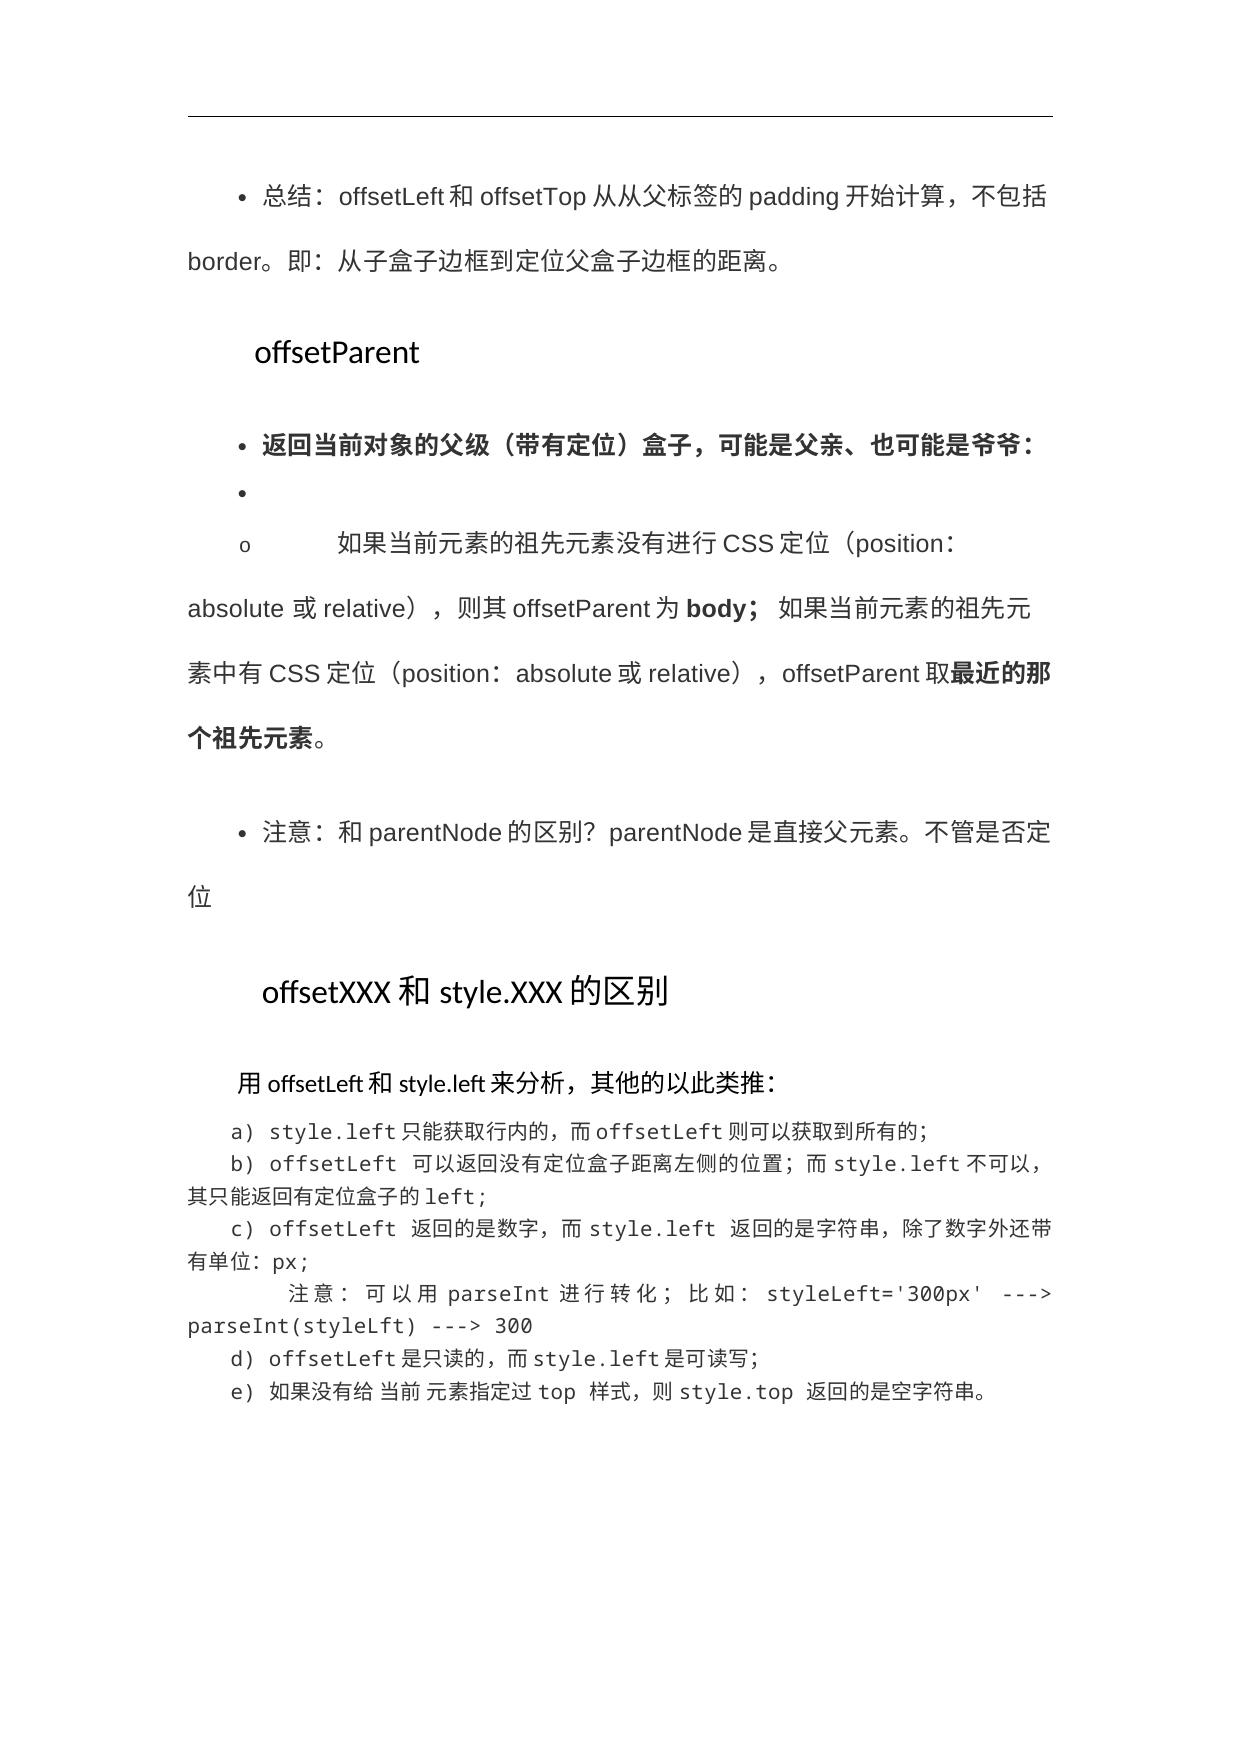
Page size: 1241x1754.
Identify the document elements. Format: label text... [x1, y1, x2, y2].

list 总结：offsetLeft和offsetTop从从父标签的padding开始计算，不包括border。即：从子盒子边框到定位父盒子边框的距离。 [187, 162, 1053, 292]
text e) 如果没有给 当前 元素指定过 top 样式，则 style.top 返回的是空字符串。 [187, 1374, 1053, 1407]
list 如果当前元素的祖先元素没有进行CSS定位（position：absolute 或 relative），则其offsetParent为body； 如果当前元素的祖先元素中有CSS定位（position：absolute或relative），offsetParent取最近的那个祖先元素。 [187, 509, 1053, 769]
list 注意：和parentNode的区别？parentNode是直接父元素。不管是否定位 [187, 798, 1053, 928]
text a) style.left只能获取行内的，而offsetLeft则可以获取到所有的； [187, 1114, 1053, 1147]
subtitle offsetXXX 和 style.XXX的区别 [187, 957, 1053, 1022]
text b) offsetLeft 可以返回没有定位盒子距离左侧的位置；而style.left不可以，其只能返回有定位盒子的left; [187, 1147, 1053, 1212]
text c) offsetLeft 返回的是数字，而 style.left 返回的是字符串，除了数字外还带有单位：px; [187, 1212, 1053, 1277]
text 注意：可以用parseInt进行转化；比如：styleLeft='300px' ---> parseInt(styleLft) ---> 300 [187, 1277, 1053, 1342]
list 返回当前对象的父级（带有定位）盒子，可能是父亲、也可能是爷爷： [187, 411, 1053, 476]
subtitle offsetParent [187, 319, 1053, 384]
text d) offsetLeft是只读的，而style.left是可读写； [187, 1342, 1053, 1374]
text 用offsetLeft和style.left来分析，其他的以此类推： [187, 1049, 1053, 1114]
